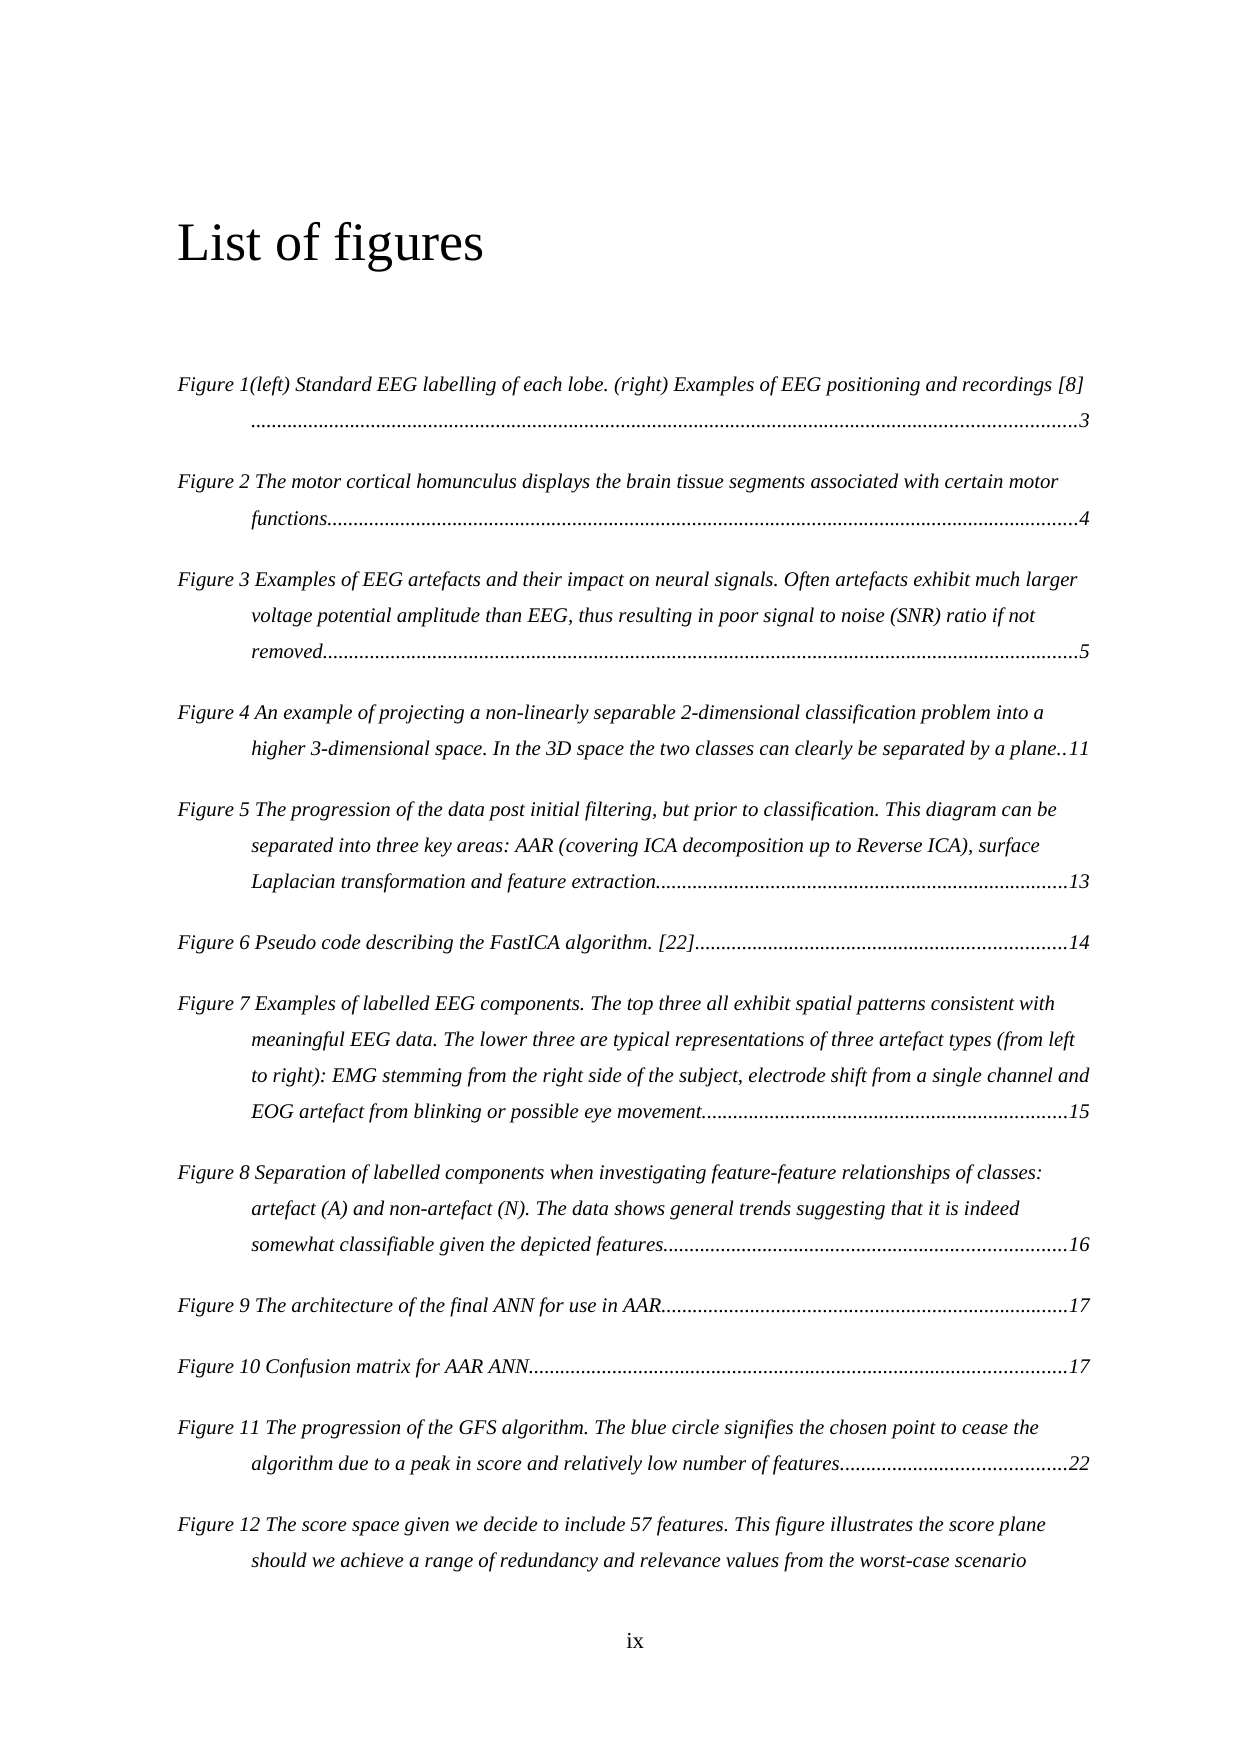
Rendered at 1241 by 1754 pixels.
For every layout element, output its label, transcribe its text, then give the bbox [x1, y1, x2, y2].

text Figure 7 Examples of labelled EEG components. The top three all exhibit spatial patterns consistent with meaningful EEG data. The lower three are typical representations of three artefact types (from left to right): EMG stemming from the right side of the subject, electrode shift from a single channel and EOG artefact from blinking or possible eye movement. 15 [177, 991, 1092, 1123]
text Figure 8 Separation of labelled components when investigating feature-feature relationships of classes: artefact (A) and non-artefact (N). The data shows general trends suggesting that it is indeed somewhat classifiable given the depicted features. 16 [177, 1160, 1092, 1256]
text Figure 3 Examples of EEG artefacts and their impact on neural signals. Often artefacts exhibit much larger voltage potential amplitude than EEG, thus resulting in poor signal to noise (SNR) ratio if not removed. 5 [177, 566, 1092, 663]
text Figure 11 The progression of the GFS algorithm. The blue circle signifies the chosen point to cease the algorithm due to a peak in score and relatively low number of features. 22 [177, 1415, 1092, 1475]
text Figure 1(left) Standard EEG labelling of each lobe. (right) Examples of EEG positioning and recordings [8] 3 [177, 372, 1092, 432]
text Figure 2 The motor cortical homunculus displays the brain tissue segments associated with certain motor functions. 4 [177, 469, 1092, 529]
text Figure 4 An example of projecting a non-linearly separable 2-dimensional classification problem into a higher 3-dimensional space. In the 3D space the two classes can clearly be separated by a plane. 11 [177, 699, 1092, 760]
text Figure 9 The architecture of the final ANN for use in AAR. 17 [177, 1293, 1092, 1317]
subtitle List of figures [177, 210, 1092, 272]
text Figure 10 Confusion matrix for AAR ANN. 17 [177, 1354, 1092, 1378]
text Figure 5 The progression of the data post initial filtering, but prior to classification. This diagram can be separated into three key areas: AAR (covering ICA decomposition up to Reverse ICA), surface Laplacian transformation and feature extraction. 13 [177, 797, 1092, 893]
text Figure 6 Pseudo code describing the FastICA algorithm. [22] 14 [177, 930, 1092, 954]
